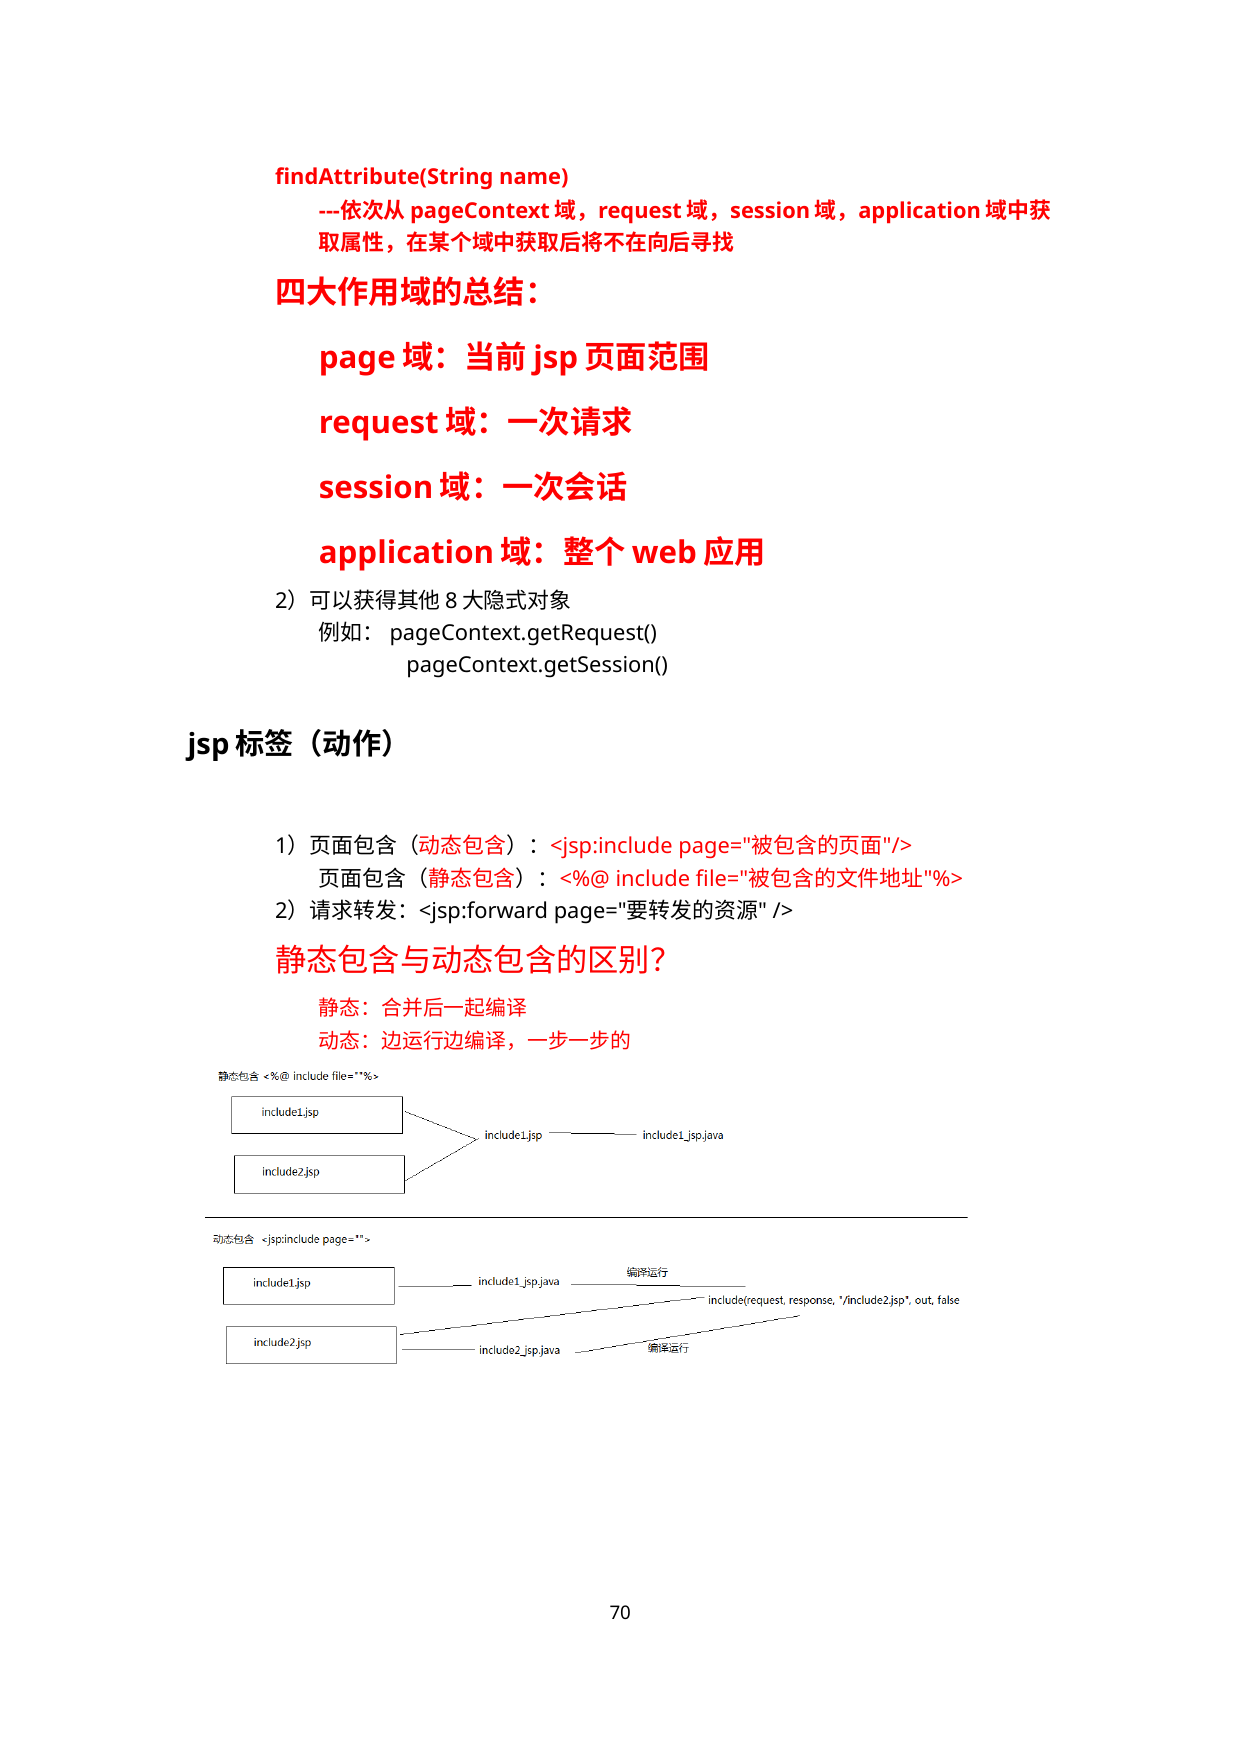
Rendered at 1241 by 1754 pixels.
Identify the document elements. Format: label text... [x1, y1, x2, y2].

subtitle jsp标签（动作） [187, 709, 1053, 774]
text session域：一次会话 [275, 452, 1053, 517]
text ---依次从pageContext域，request域，session域，application域中获 取属性，在某个域中获取后将不在向后寻找 [275, 192, 1053, 257]
text 例如： pageContext.getRequest() [319, 615, 1053, 647]
list 可以获得其他8大隐式对象 [231, 582, 1053, 615]
text 页面包含（静态包含）：<%@ include file="被包含的文件地址"%> [275, 860, 1053, 893]
text pageContext.getSession() [362, 647, 1053, 680]
list 页面包含（动态包含）：<jsp:include page="被包含的页面"/> [231, 828, 1053, 860]
text 静态包含与动态包含的区别？ [231, 925, 1053, 990]
text 四大作用域的总结： [231, 257, 1053, 322]
list 请求转发：<jsp:forward page="要转发的资源" /> [231, 893, 1053, 925]
text page域：当前jsp页面范围 [275, 322, 1053, 387]
text request域：一次请求 [275, 387, 1053, 452]
text 静态：合并后一起编译 [275, 990, 1053, 1023]
text 动态：边运行边编译，一步一步的 [275, 1023, 1053, 1055]
text findAttribute(String name) [231, 160, 1053, 192]
picture [187, 1057, 968, 1379]
text application域：整个web应用 [275, 517, 1053, 582]
